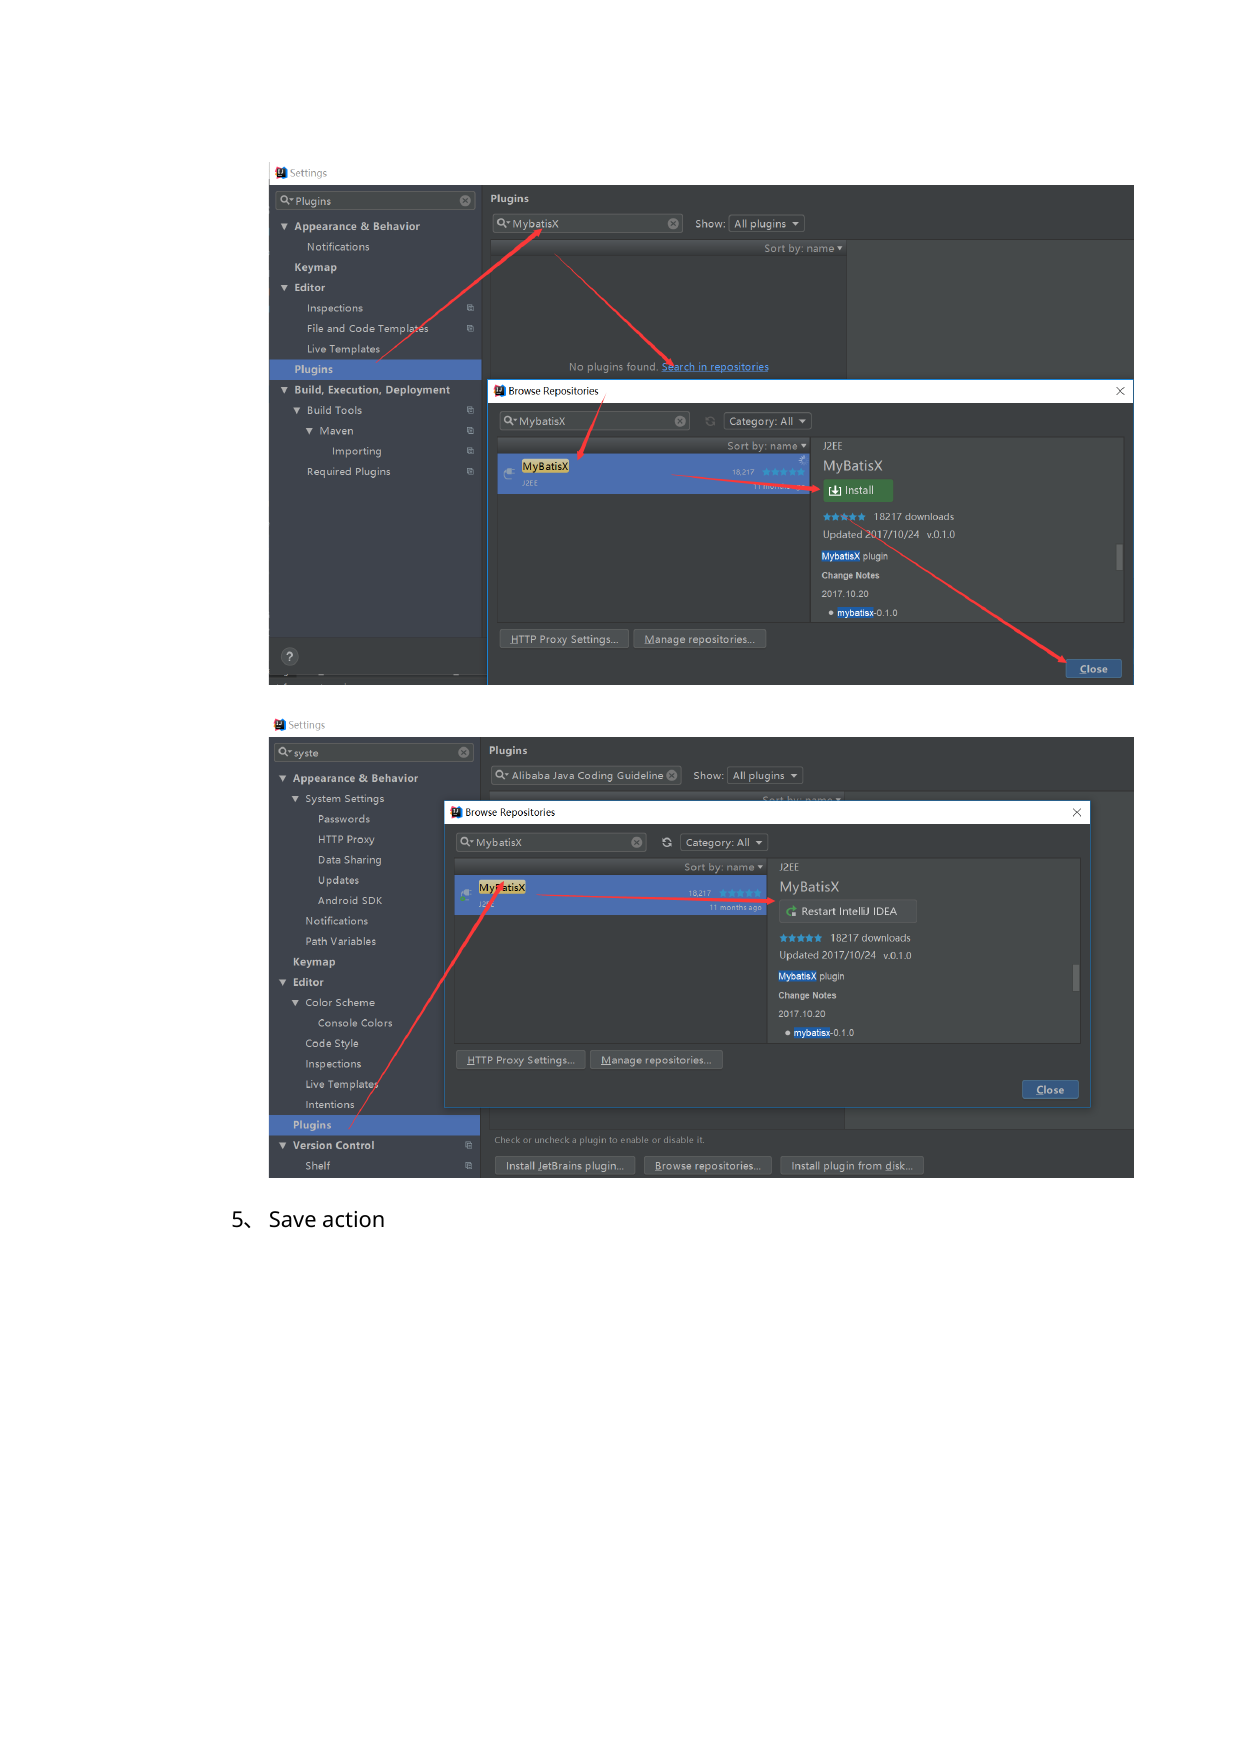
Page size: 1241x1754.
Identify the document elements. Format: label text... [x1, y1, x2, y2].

picture [268, 714, 1134, 1178]
picture [268, 162, 1134, 685]
list Save action [231, 1202, 1053, 1234]
